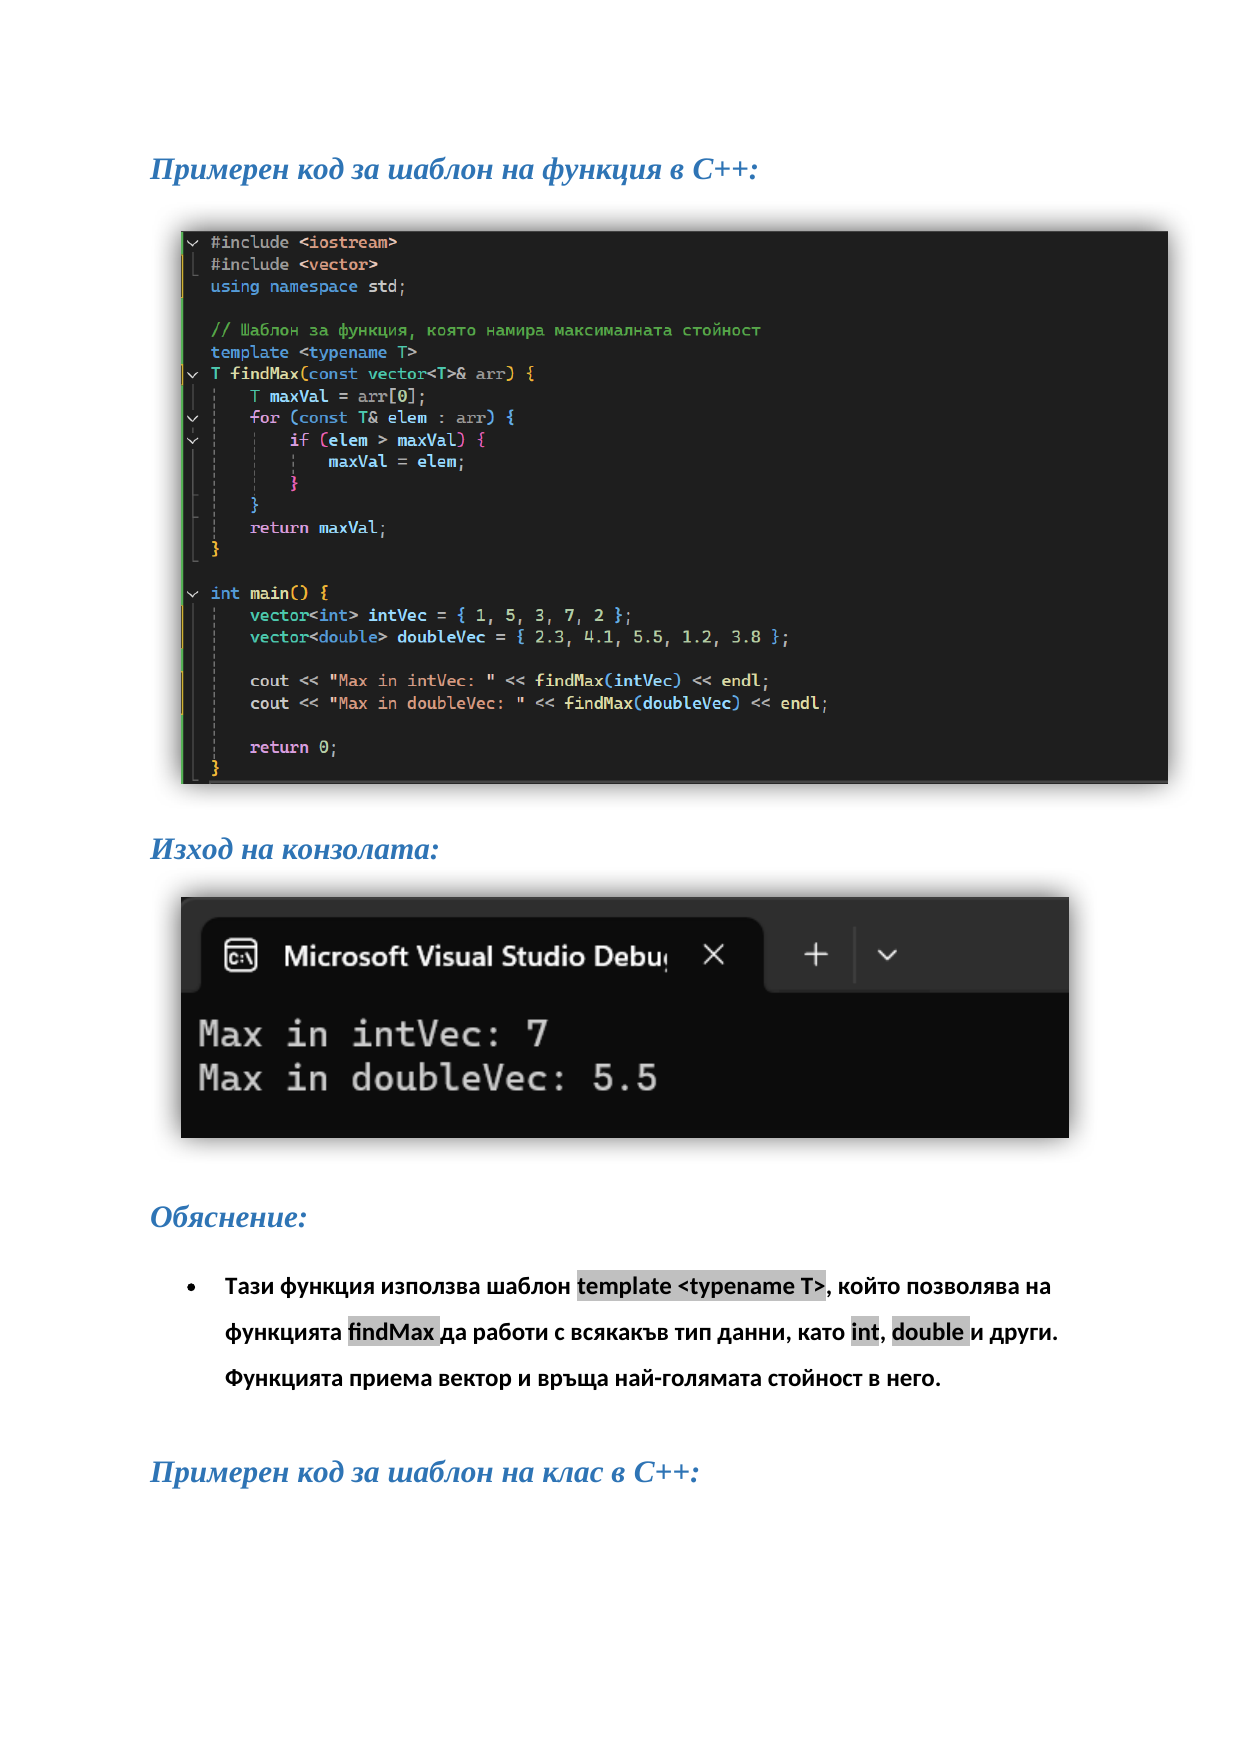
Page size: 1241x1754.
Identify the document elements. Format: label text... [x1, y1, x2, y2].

picture [181, 897, 1069, 1138]
text Примерен код за шаблон на клас в C++: [150, 1453, 1090, 1489]
list Тази функция използва шаблон template <typename T>, който позволява на функцията findMax да работи с всякакъв тип данни, като int, double и други. Функцията приема вектор и връща най-голямата стойност в него. [187, 1270, 1090, 1392]
text Обяснение: [150, 1198, 1090, 1234]
picture [181, 231, 1168, 784]
